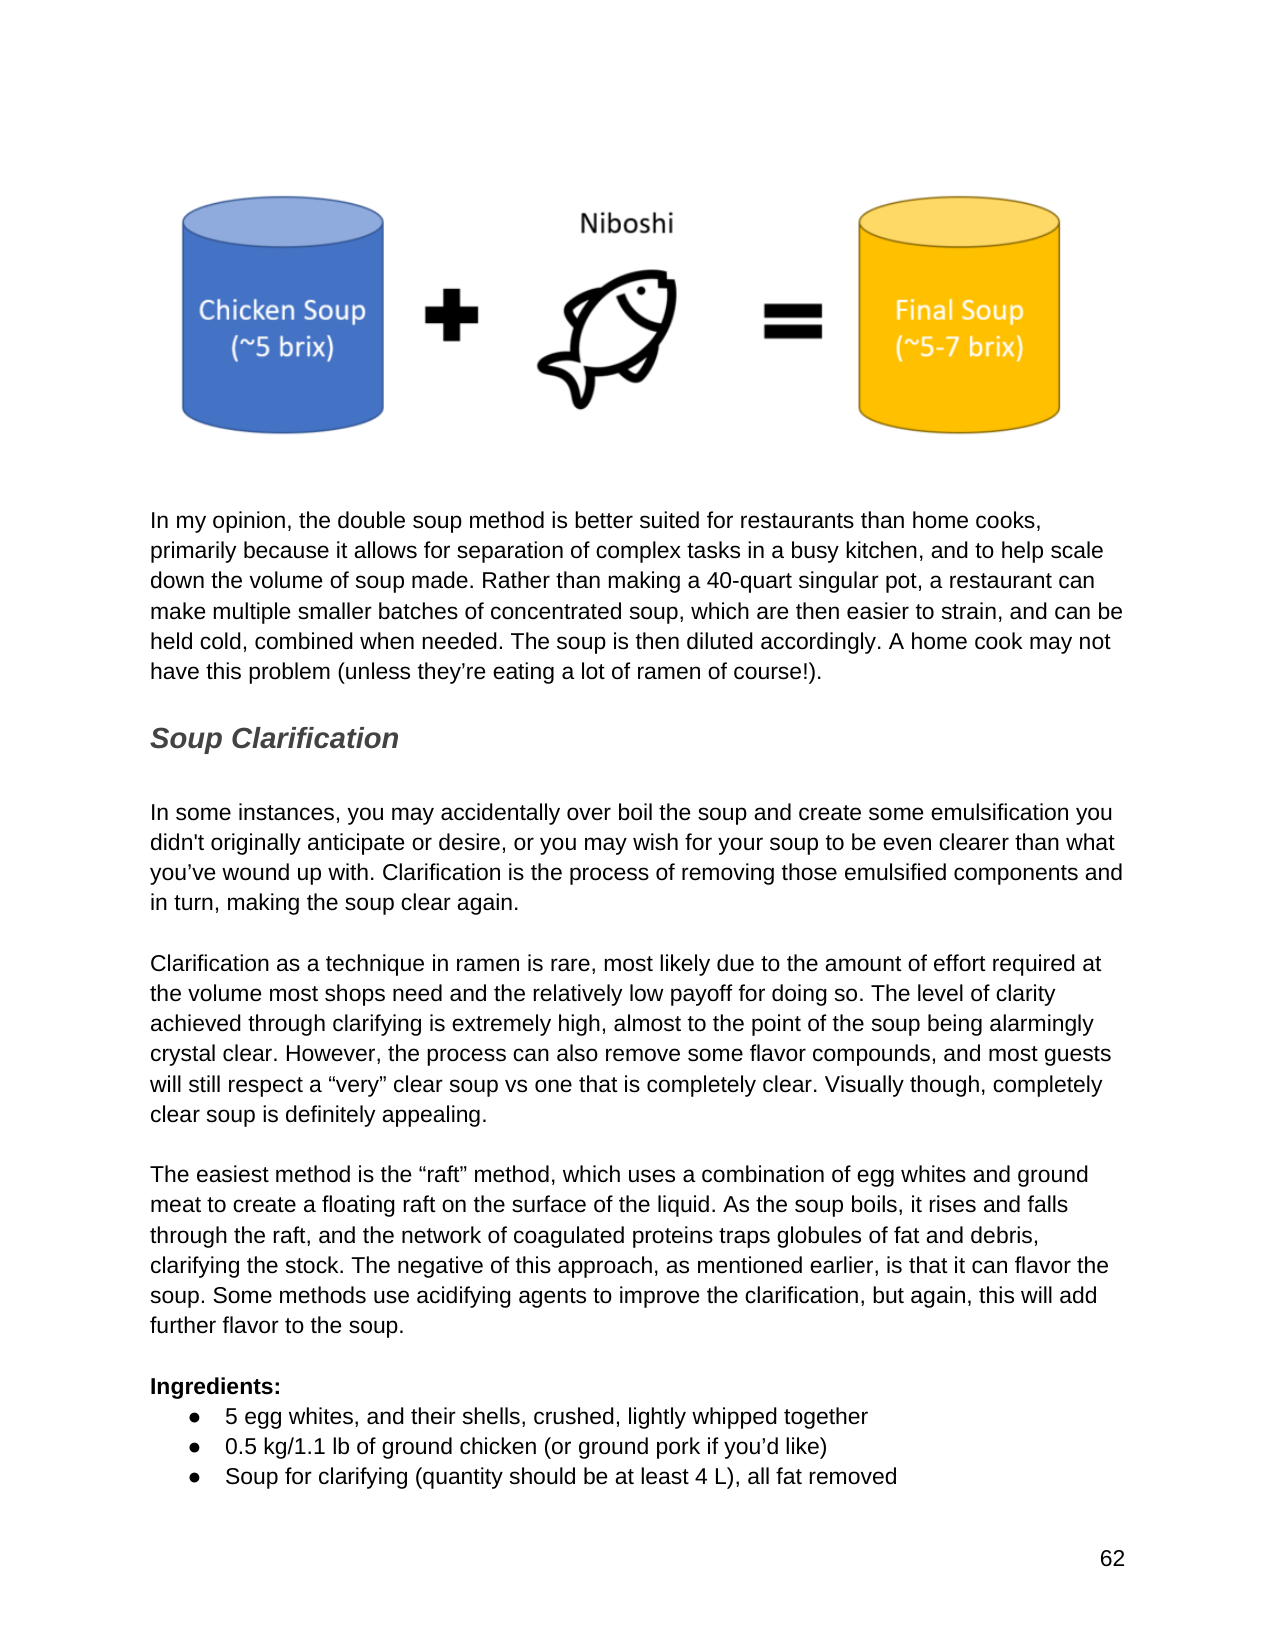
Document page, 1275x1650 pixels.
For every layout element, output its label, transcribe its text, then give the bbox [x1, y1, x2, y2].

subtitle Soup Clarification [150, 722, 1125, 755]
text Ingredients: [150, 1373, 1125, 1399]
text The easiest method is the “raft” method, which uses a combination of egg whites and ground meat to create a floating raft on the surface of the liquid. As the soup boils, it rises and falls through the raft, and the network of coagulated proteins traps globules of fat and debris, clarifying the stock. The negative of this approach, as mentioned earlier, is that it can flavor the soup. Some methods use acidifying agents to improve the clarification, but again, this will add further flavor to the soup. [150, 1161, 1125, 1338]
text In some instances, you may accidentally over boil the soup and create some emulsification you didn't originally anticipate or desire, or you may wish for your soup to be even clearer than what you’ve wound up with. Clarification is the process of removing those emulsified components and in turn, making the soup clear again. [150, 799, 1125, 916]
text In my opinion, the double soup method is better suited for restaurants than home cooks, primarily because it allows for separation of complex tasks in a busy kitchen, and to help scale down the volume of soup made. Rather than making a 40-quart singular pot, a restaurant can make multiple smaller batches of concentrated soup, which are then easier to strain, and can be held cold, combined when needed. The soup is then diluted accordingly. A home cook may not have this problem (unless they’re eating a lot of ramen of course!). [150, 507, 1125, 684]
list Soup for clarifying (quantity should be at least 4 L), all fat removed [187, 1463, 1125, 1489]
text Clarification as a technique in ramen is rare, most likely due to the amount of effort required at the volume most shops need and the relatively low payoff for doing so. The level of clarity achieved through clarifying is extremely high, almost to the point of the soup being alarmingly crystal clear. However, the process can also remove some flavor compounds, and most guests will still respect a “very” clear soup vs one that is completely clear. Visually though, completely clear soup is definitely appealing. [150, 950, 1125, 1127]
picture [150, 150, 1125, 473]
list 0.5 kg/1.1 lb of ground chicken (or ground pork if you’d like) [187, 1433, 1125, 1459]
list 5 egg whites, and their shells, crushed, lightly whipped together [187, 1403, 1125, 1429]
